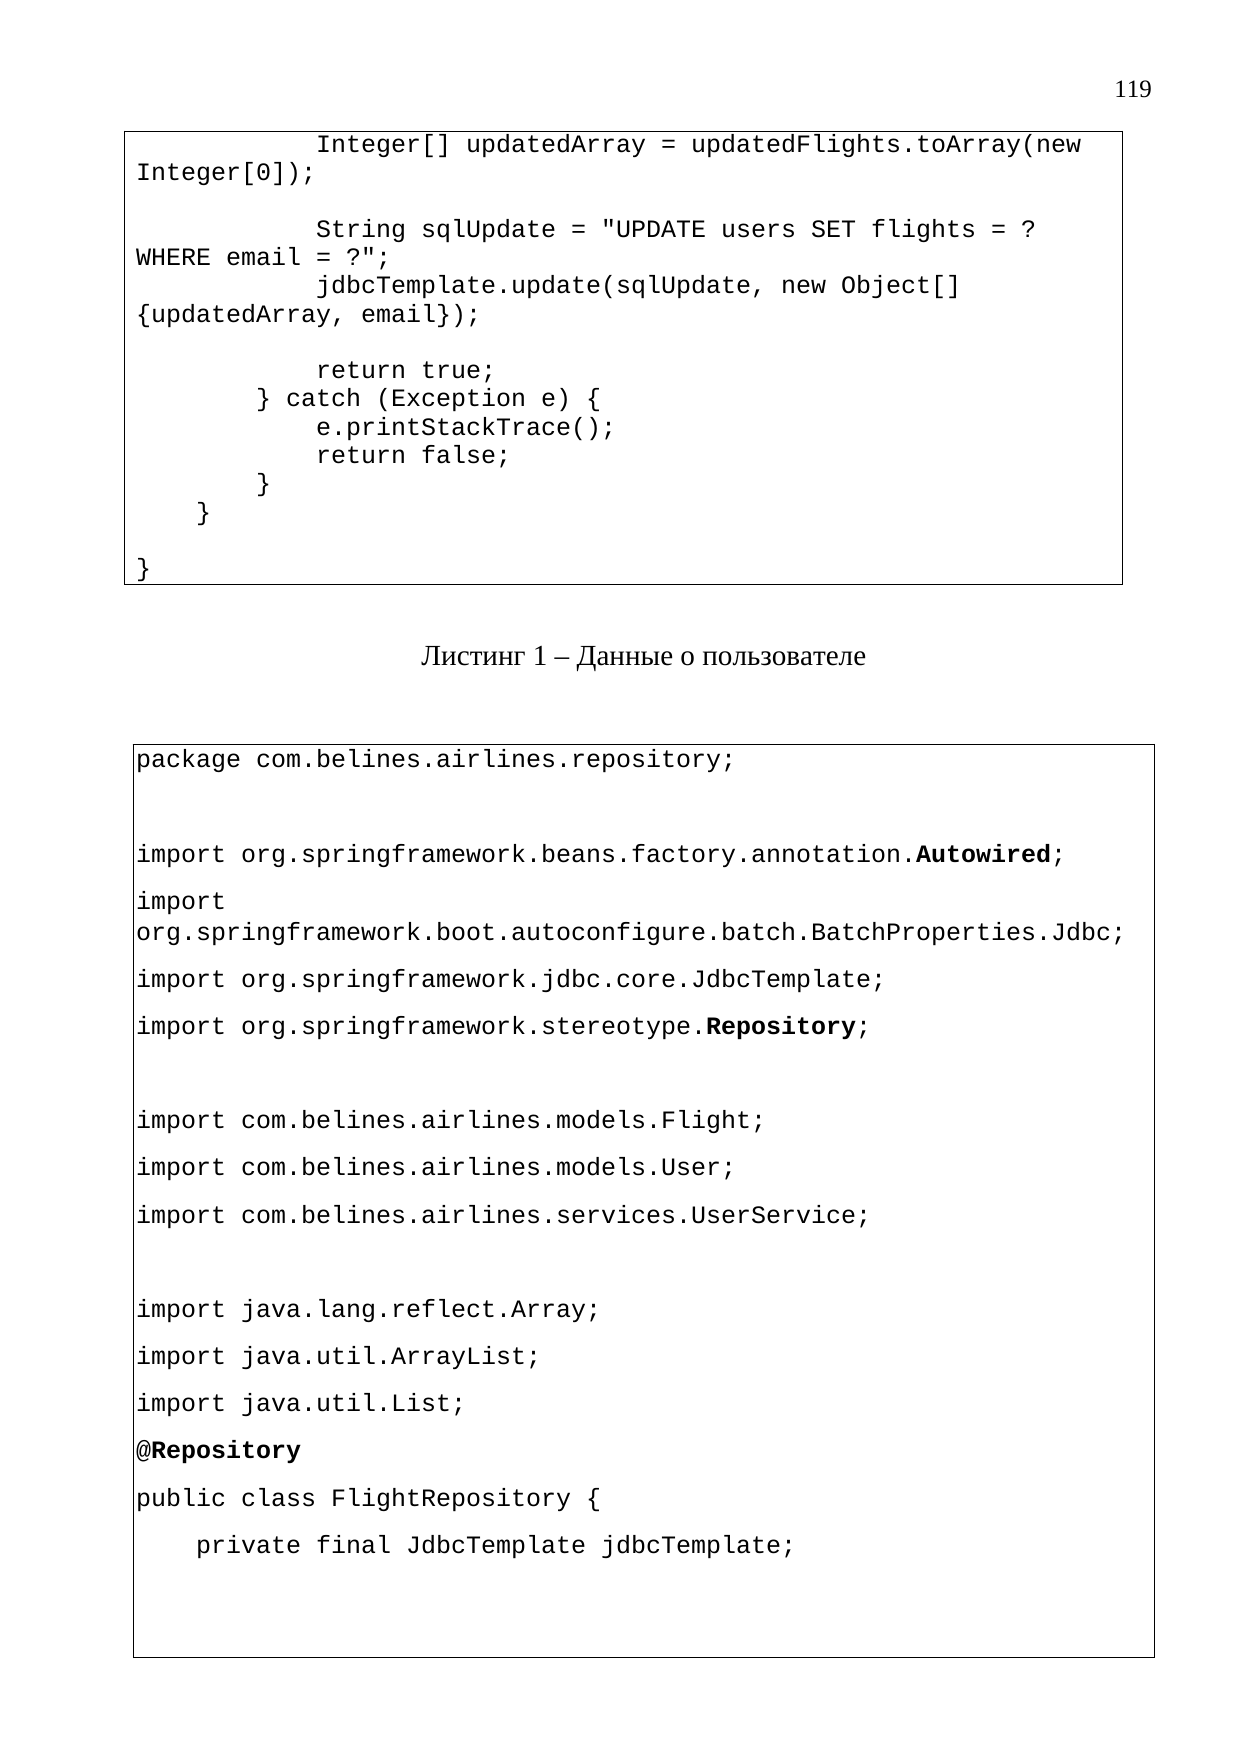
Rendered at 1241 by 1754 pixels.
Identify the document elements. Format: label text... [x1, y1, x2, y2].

text import java.util.ArrayList; [134, 1341, 1154, 1372]
text import java.util.List; [134, 1388, 1154, 1419]
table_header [125, 132, 1122, 584]
text import org.springframework.jdbc.core.JdbcTemplate; [134, 963, 1154, 994]
text package com.belines.airlines.repository; [134, 745, 1154, 775]
text public class FlightRepository { [134, 1482, 1154, 1514]
text @Repository [134, 1435, 1154, 1466]
text import org.springframework.boot.autoconfigure.batch.BatchProperties.Jdbc; [134, 885, 1154, 947]
text import com.belines.airlines.services.UserService; [134, 1199, 1154, 1231]
text import java.lang.reflect.Array; [134, 1293, 1154, 1325]
text private final JdbcTemplate jdbcTemplate; [134, 1529, 1154, 1561]
text import com.belines.airlines.models.Flight; [134, 1105, 1154, 1136]
text import org.springframework.beans.factory.annotation.Autowired; [134, 838, 1154, 870]
text Листинг 1 – Данные о пользователе [136, 638, 1152, 672]
text import org.springframework.stereotype.Repository; [134, 1010, 1154, 1042]
text import com.belines.airlines.models.User; [134, 1152, 1154, 1183]
